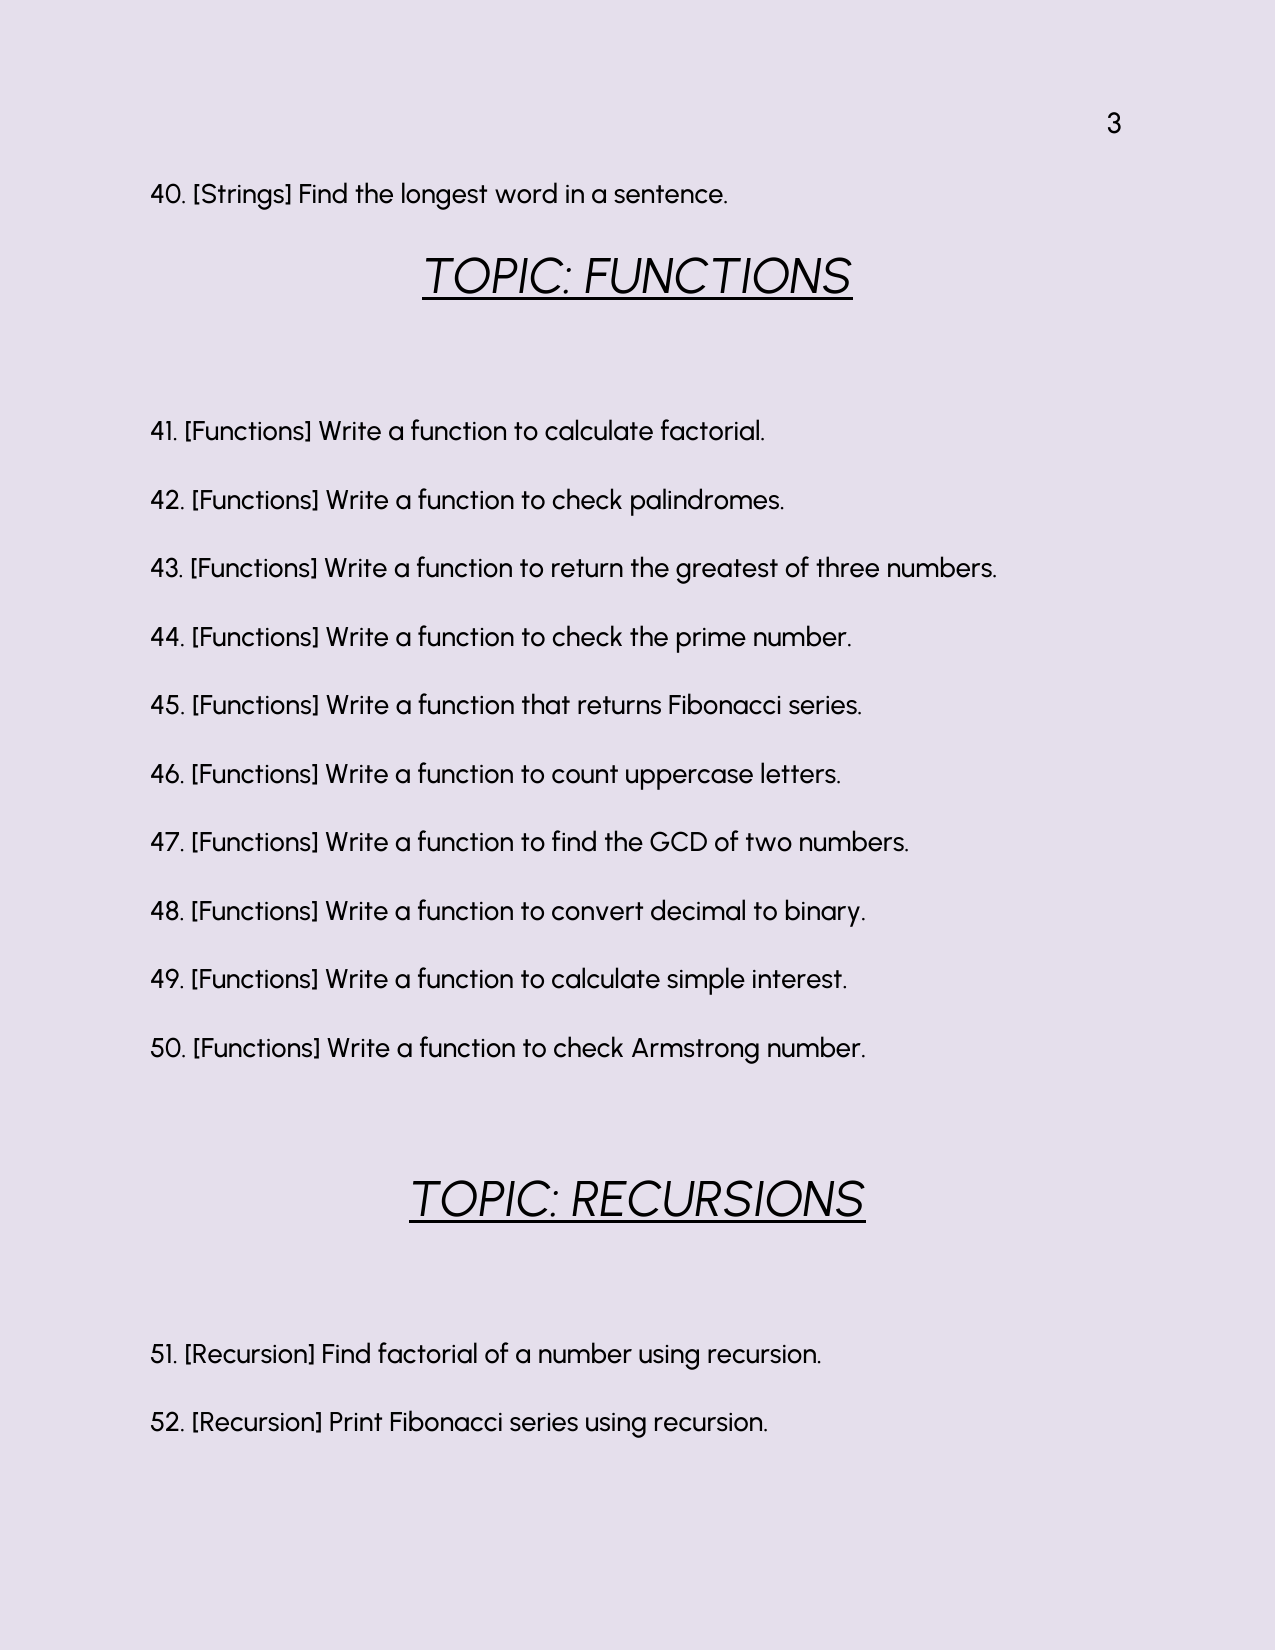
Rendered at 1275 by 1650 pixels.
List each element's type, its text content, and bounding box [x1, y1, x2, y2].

subtitle TOPIC: FUNCTIONS [150, 246, 1125, 306]
text 44. [Functions] Write a function to check the prime number. [150, 620, 1125, 653]
text 42. [Functions] Write a function to check palindromes. [150, 483, 1125, 516]
text 50. [Functions] Write a function to check Armstrong number. [150, 1032, 1125, 1064]
text 41. [Functions] Write a function to calculate factorial. [150, 415, 1125, 447]
text 46. [Functions] Write a function to count uppercase letters. [150, 757, 1125, 790]
text 49. [Functions] Write a function to calculate simple interest. [150, 963, 1125, 996]
text 48. [Functions] Write a function to convert decimal to binary. [150, 894, 1125, 927]
subtitle TOPIC: RECURSIONS [150, 1169, 1125, 1229]
text 40. [Strings] Find the longest word in a sentence. [150, 177, 1125, 210]
text 45. [Functions] Write a function that returns Fibonacci series. [150, 689, 1125, 721]
text 52. [Recursion] Print Fibonacci series using recursion. [150, 1406, 1125, 1438]
text 43. [Functions] Write a function to return the greatest of three numbers. [150, 552, 1125, 584]
text 47. [Functions] Write a function to find the GCD of two numbers. [150, 826, 1125, 858]
text 51. [Recursion] Find factorial of a number using recursion. [150, 1337, 1125, 1370]
